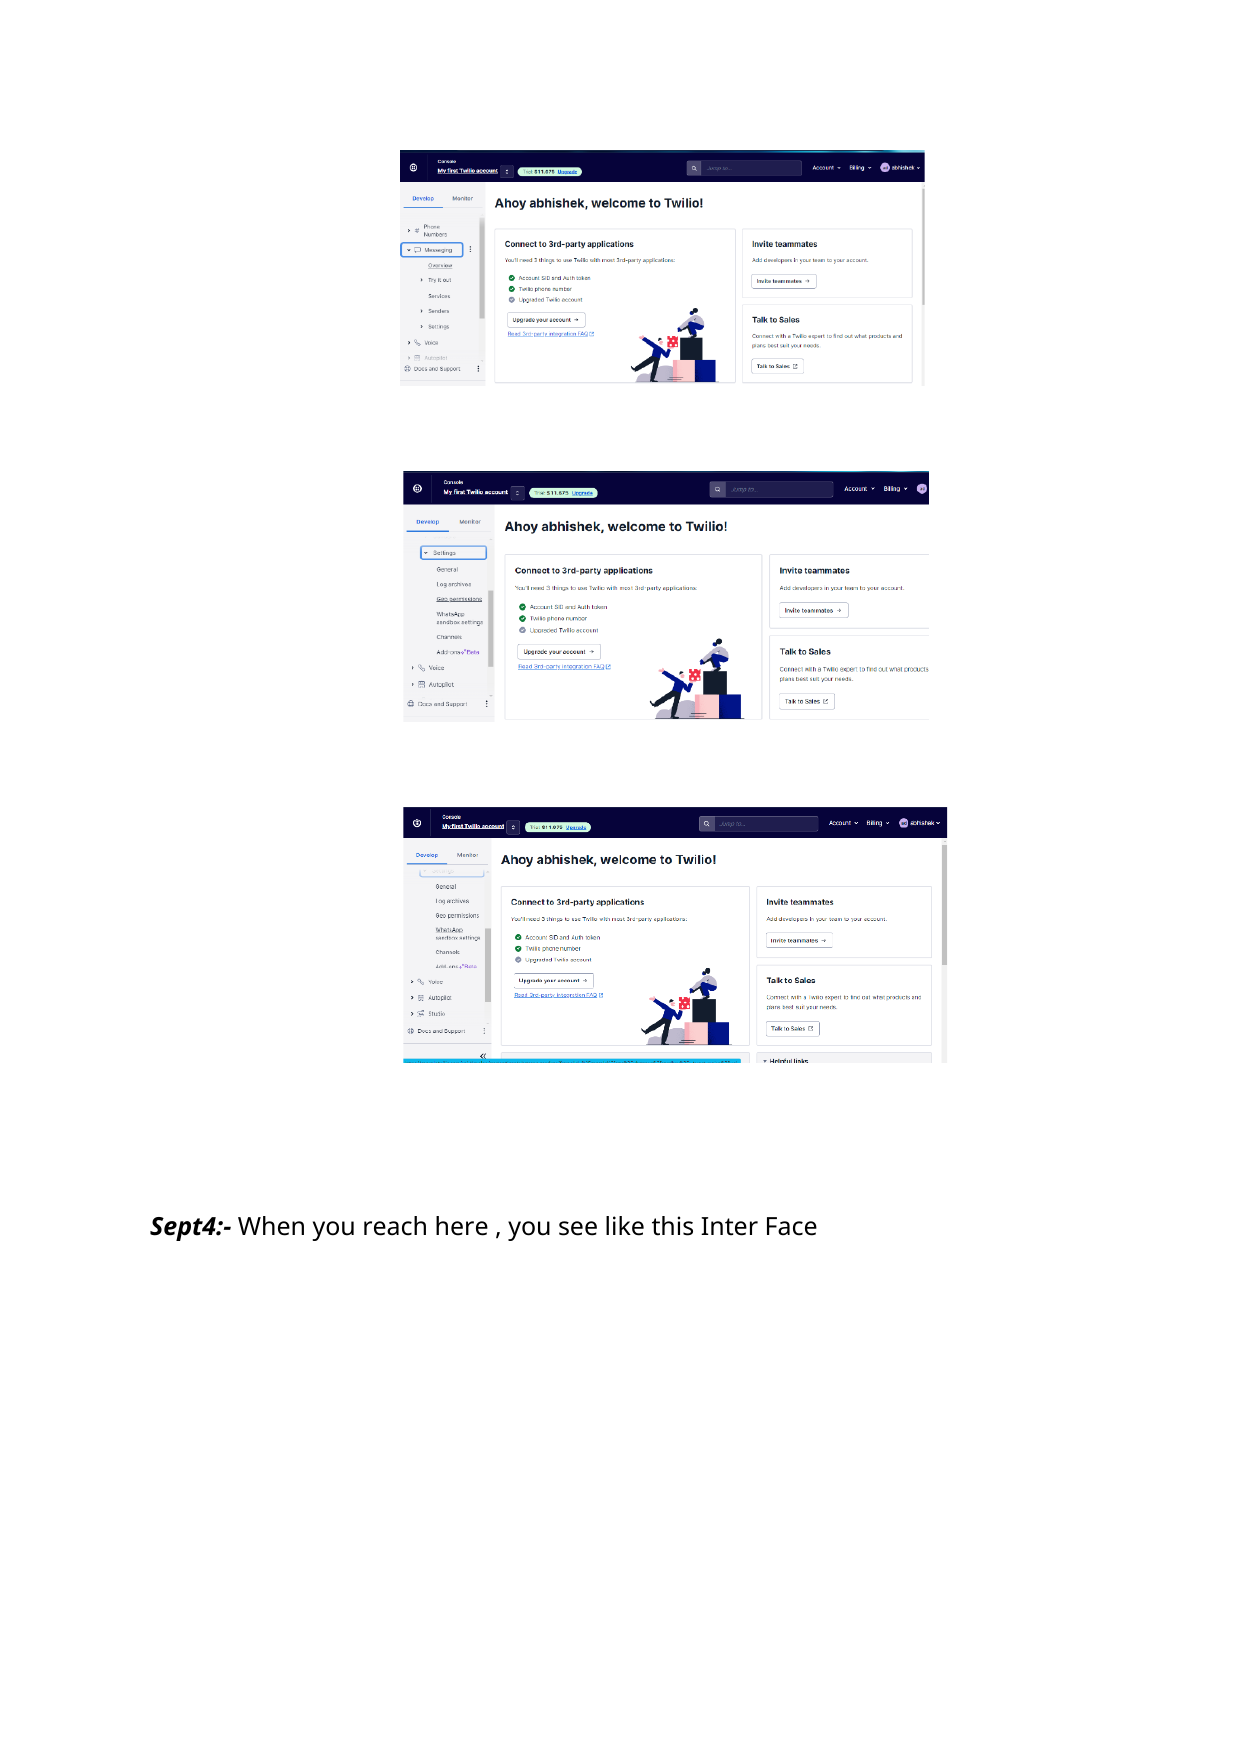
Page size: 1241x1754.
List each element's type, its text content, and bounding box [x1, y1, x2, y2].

picture [403, 807, 948, 1063]
picture [403, 471, 929, 722]
text Sept4:- When you reach here , you see like this Inter Face [150, 1208, 1090, 1243]
picture [400, 150, 925, 386]
